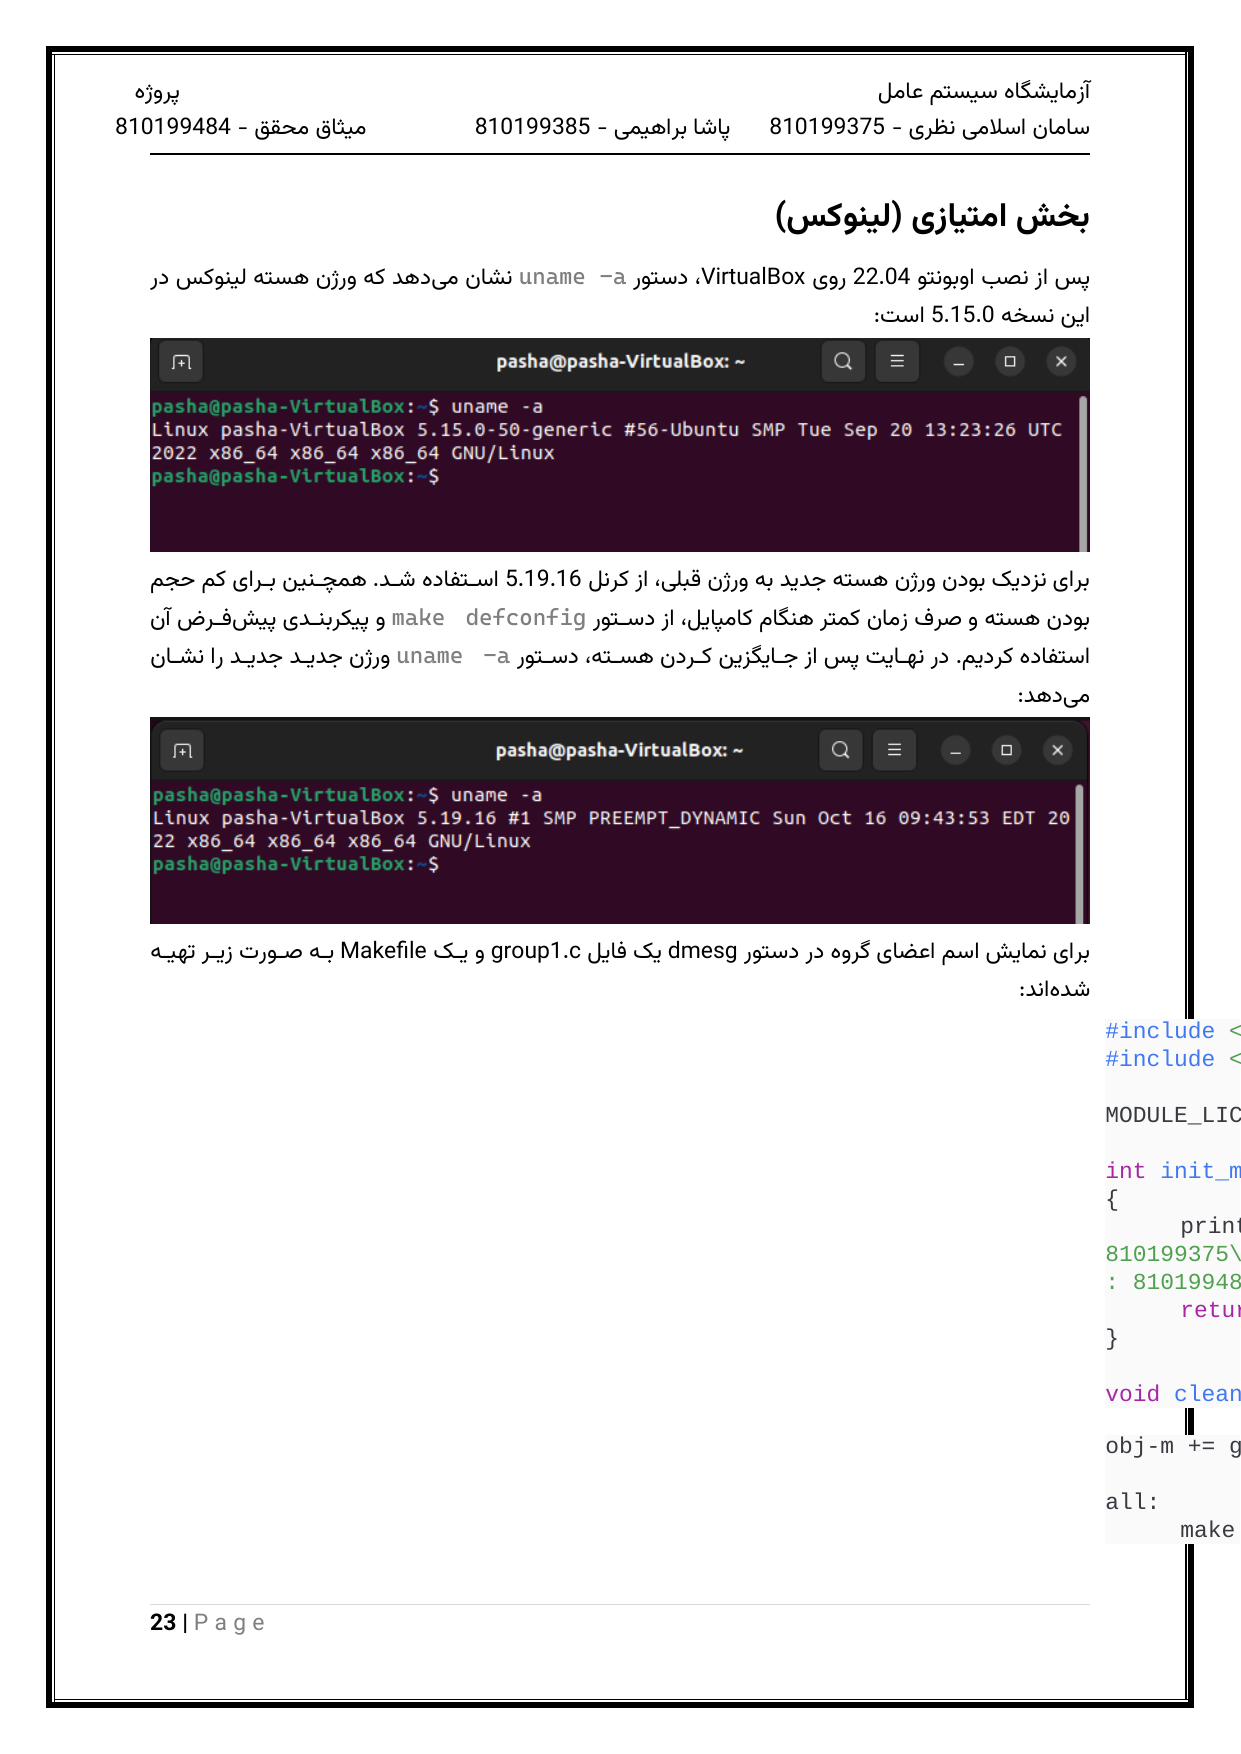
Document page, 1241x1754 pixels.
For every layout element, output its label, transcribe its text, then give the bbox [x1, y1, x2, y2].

picture [150, 338, 1090, 552]
text پس از نصب اوبونتو 22.04 روی VirtualBox، دستور uname -a نشان می‌دهد که ورژن هسته لینوکس در این نسخه 5.15.0 است: [150, 261, 1090, 335]
subtitle بخش امتیازی (لینوکس) [150, 192, 1090, 244]
text برای نمایش اسم اعضای گروه در دستور dmesg یک فایل group1.c و یک Makefile به صورت زیر تهیه شده‌اند: [150, 934, 1090, 1009]
text برای نزدیک بودن ورژن هسته جدید به ورژن قبلی، از کرنل 5.19.16 استفاده شد. همچنین برای کم حجم بودن هسته و صرف زمان کمتر هنگام کامپایل، از دستور make defconfig و پیکربندی پیش‌فرض آن استفاده کردیم. در نهایت پس از جایگزین کردن هسته، دستور uname -a ورژن جدید جدید را نشان می‌دهد: [150, 563, 1090, 714]
picture [150, 717, 1090, 924]
